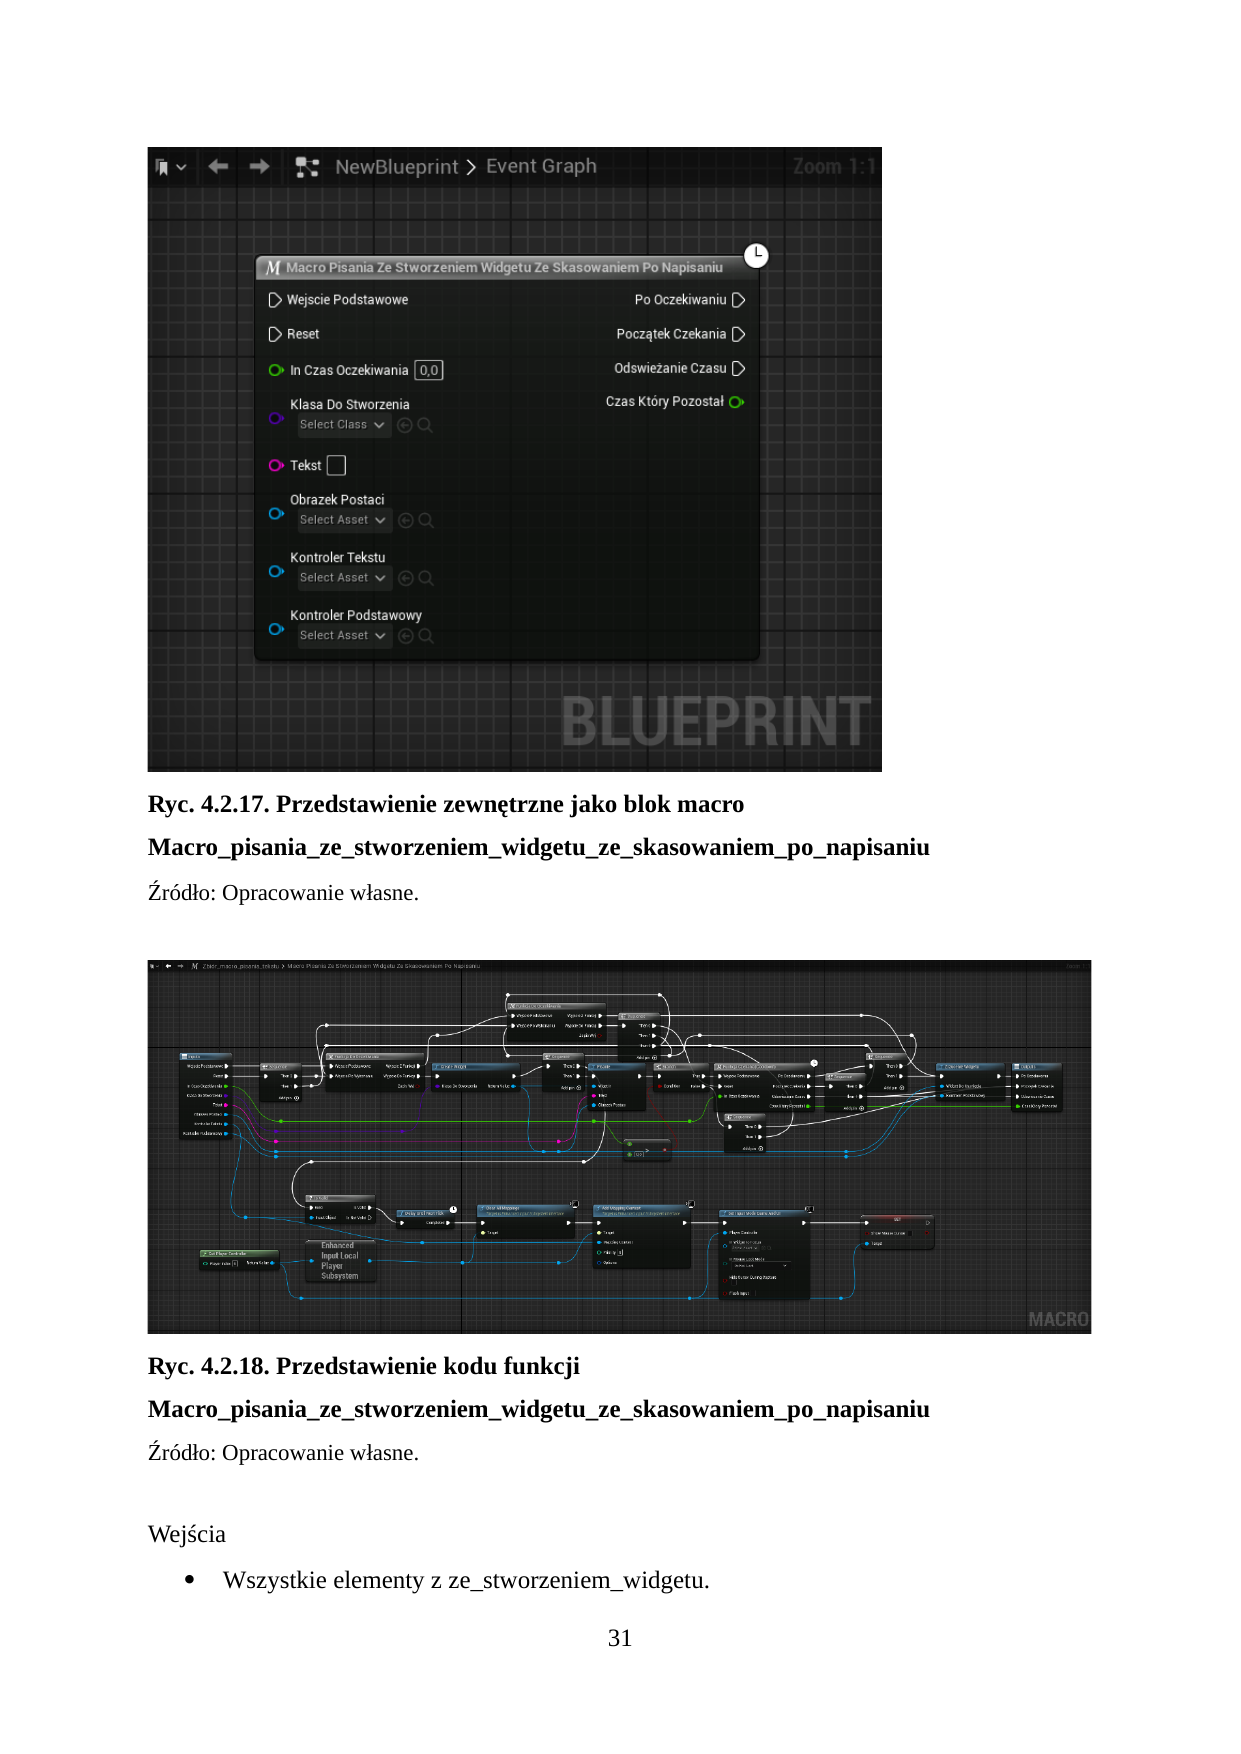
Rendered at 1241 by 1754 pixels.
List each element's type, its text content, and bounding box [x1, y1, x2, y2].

text Źródło: Opracowanie własne. [148, 1439, 1093, 1466]
text Źródło: Opracowanie własne. [148, 879, 1093, 905]
picture [147, 960, 1092, 1334]
text Ryc. 4.2.17. Przedstawienie zewnętrzne jako blok macro Macro_pisania_ze_stworzeniem_widgetu_ze_skasowaniem_po_napisaniu [148, 789, 1093, 861]
text Wejścia [148, 1519, 1093, 1548]
picture [147, 147, 882, 772]
text Ryc. 4.2.18. Przedstawienie kodu funkcji Macro_pisania_ze_stworzeniem_widgetu_ze_skasowaniem_po_napisaniu [148, 1351, 1093, 1423]
list Wszystkie elementy z ze_stworzeniem_widgetu. [185, 1565, 1093, 1594]
